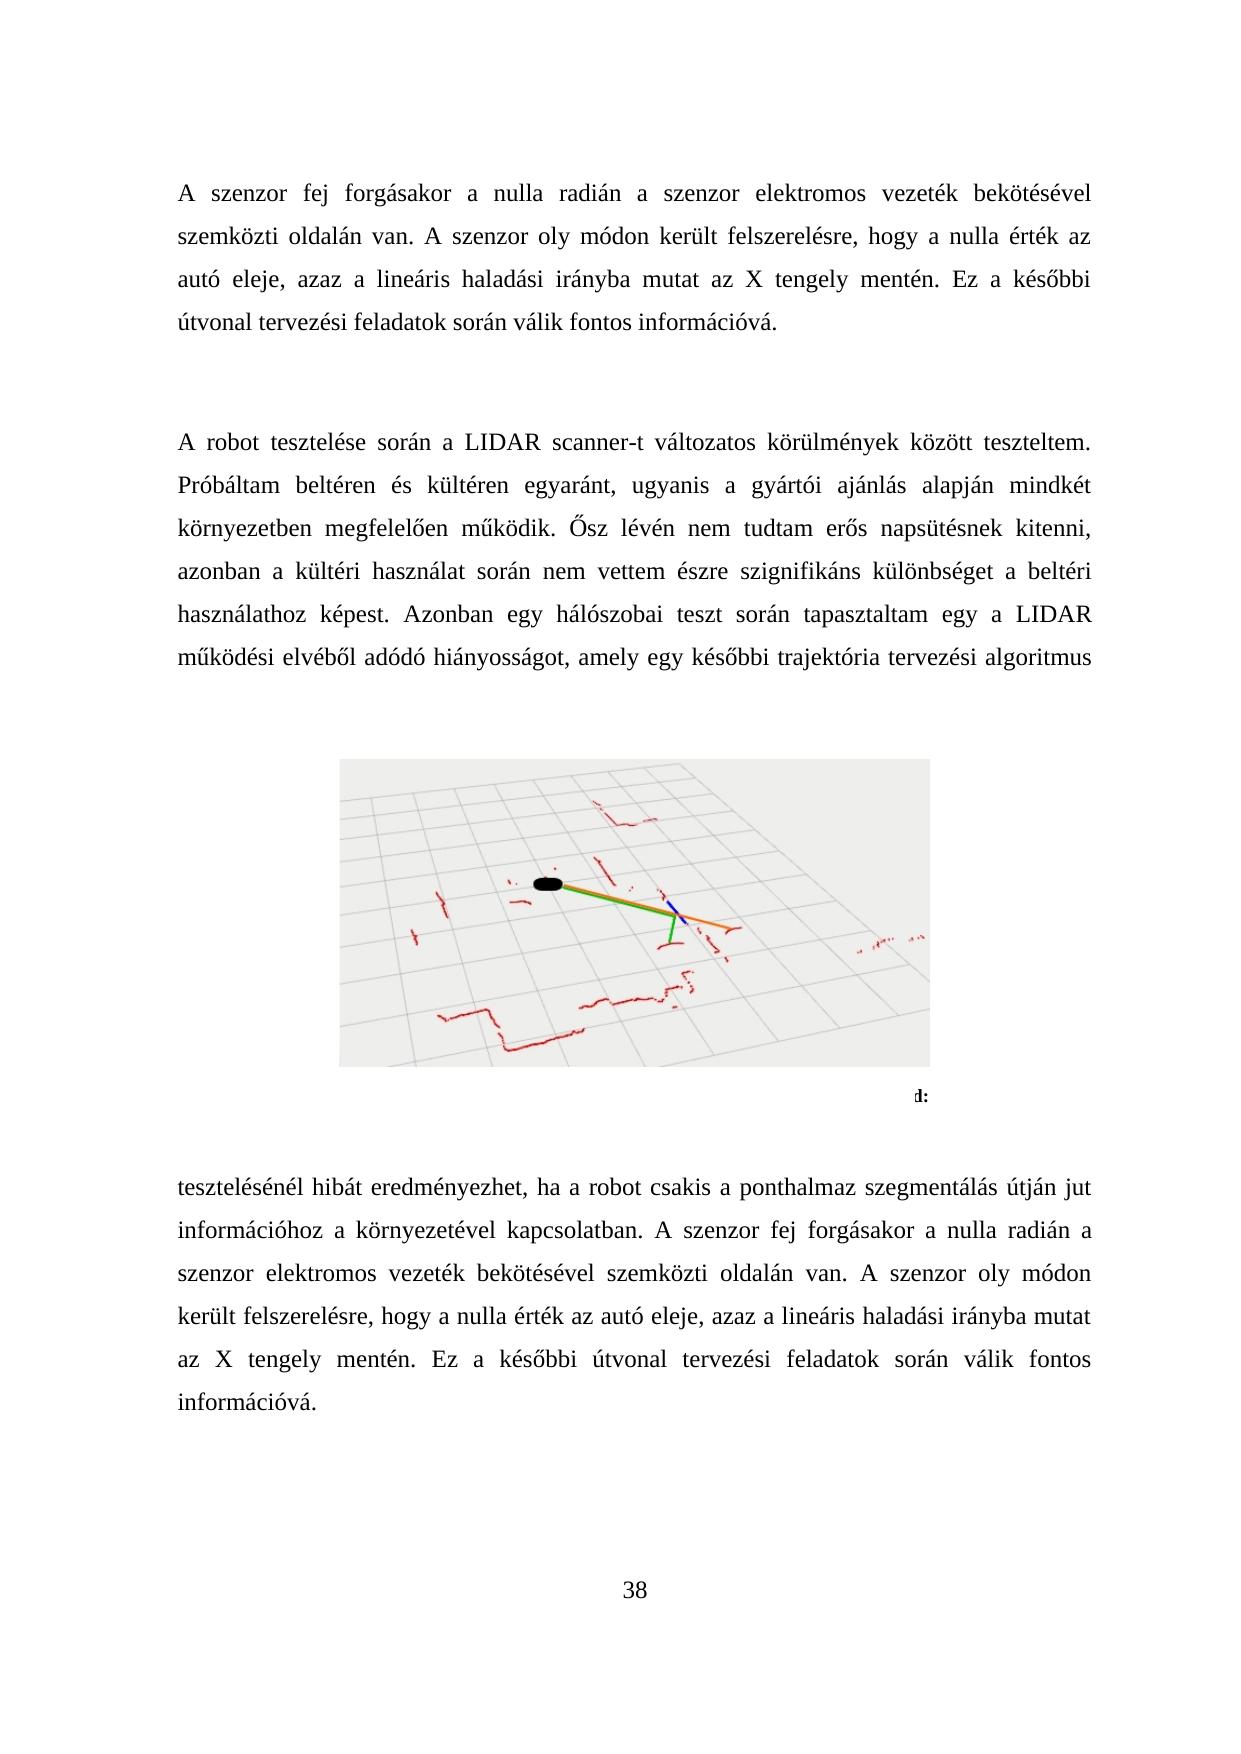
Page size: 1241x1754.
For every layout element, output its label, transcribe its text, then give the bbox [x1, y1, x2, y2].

picture [339, 759, 930, 1067]
text A robot tesztelése során a LIDAR scanner-t változatos körülmények között teszteltem. Próbáltam beltéren és kültéren egyaránt, ugyanis a gyártói ajánlás alapján mindkét környezetben megfelelően működik. Ősz lévén nem tudtam erős napsütésnek kitenni, azonban a kültéri használat során nem vettem észre szignifikáns különbséget a beltéri használathoz képest. Azonban egy hálószobai teszt során tapasztaltam egy a LIDAR működési elvéből adódó hiányosságot, amely egy későbbi trajektória tervezési algoritmus tesztelésénél hibát eredményezhet, ha a robot csakis a ponthalmaz szegmentálás útján jut információhoz a környezetével kapcsolatban. [177, 427, 1092, 1416]
